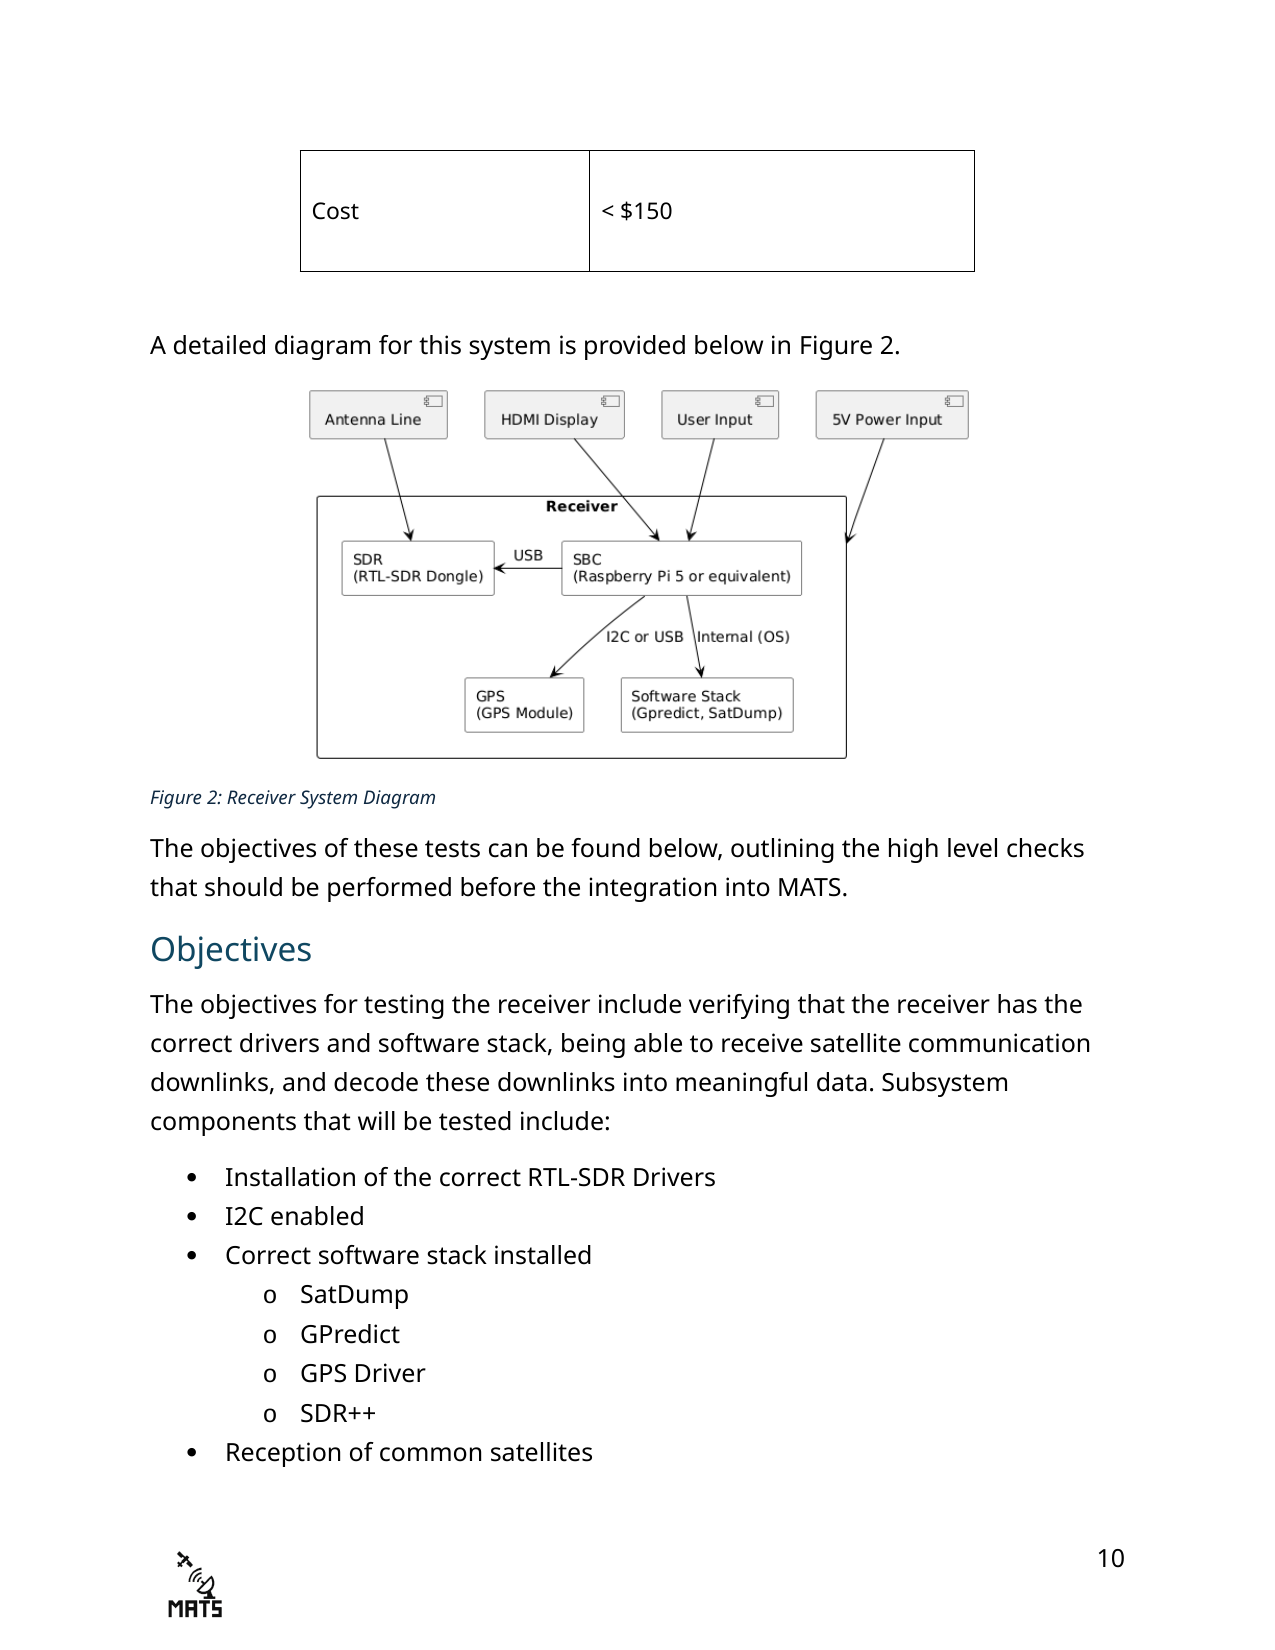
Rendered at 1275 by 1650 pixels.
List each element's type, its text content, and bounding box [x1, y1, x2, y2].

list SDR++ [262, 1395, 1125, 1429]
picture [150, 1542, 240, 1632]
list I2C enabled [187, 1199, 1125, 1233]
list Correct software stack installed [187, 1238, 1125, 1272]
text The objectives for testing the receiver include verifying that the receiver has the correct drivers and software stack, being able to receive satellite communication downlinks, and decode these downlinks into meaningful data. Subsystem components that will be tested include: [150, 986, 1125, 1138]
list GPS Driver [262, 1356, 1125, 1390]
list Installation of the correct RTL-SDR Drivers [187, 1160, 1125, 1194]
text The objectives of these tests can be found below, outlining the high level checks that should be performed before the integration into MATS. [150, 831, 1125, 904]
list Reception of common satellites [187, 1435, 1125, 1469]
table_cell Cost [301, 151, 589, 271]
text Figure 2: Receiver System Diagram [150, 784, 1125, 810]
subtitle Objectives [150, 926, 1125, 971]
table_cell < $150 [590, 151, 974, 271]
list SatDump [262, 1277, 1125, 1311]
text A detailed diagram for this system is provided below in Figure 2. [150, 328, 1125, 362]
picture [302, 383, 973, 763]
list GPredict [262, 1317, 1125, 1351]
